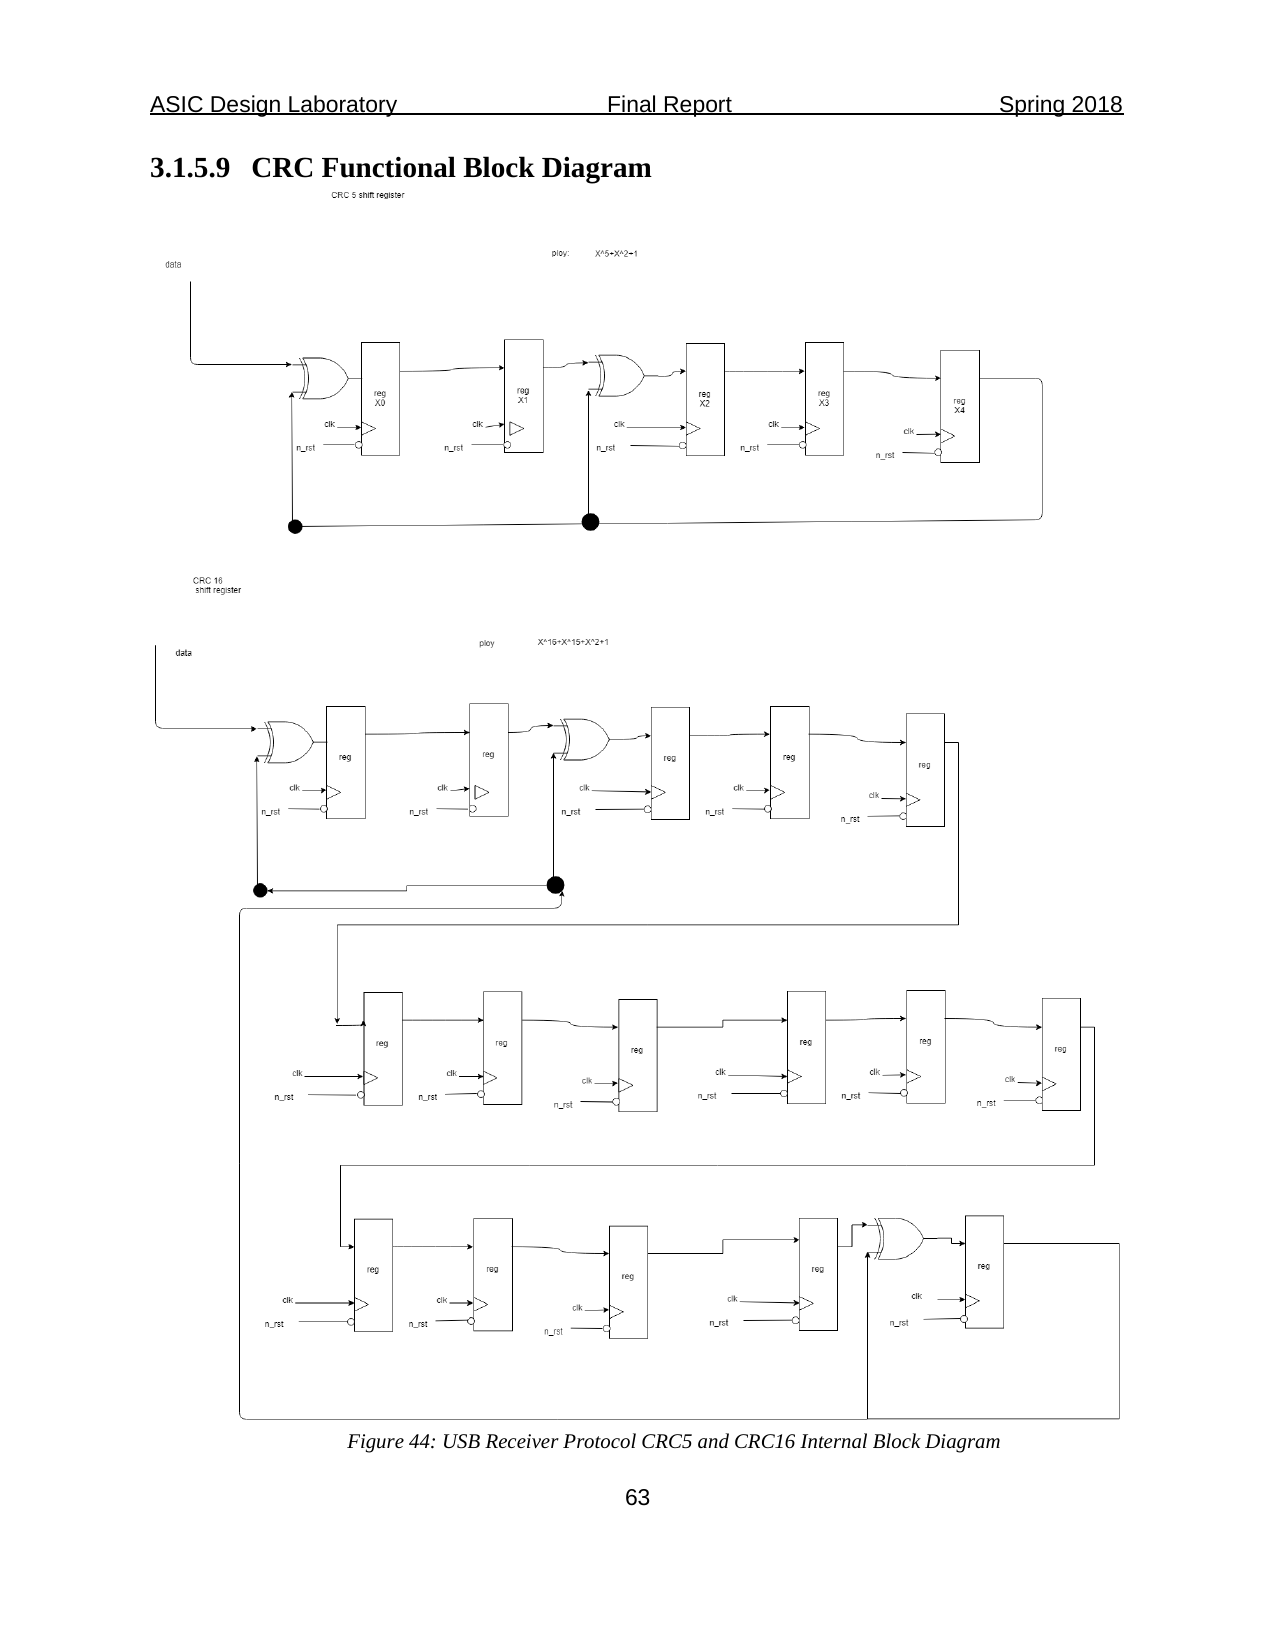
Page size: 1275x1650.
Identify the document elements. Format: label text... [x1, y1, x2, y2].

picture [150, 188, 1125, 1426]
text 3.1.5.9 CRC Functional Block Diagram [150, 150, 1125, 183]
text Figure 44: USB Receiver Protocol CRC5 and CRC16 Internal Block Diagram [150, 1429, 1125, 1453]
